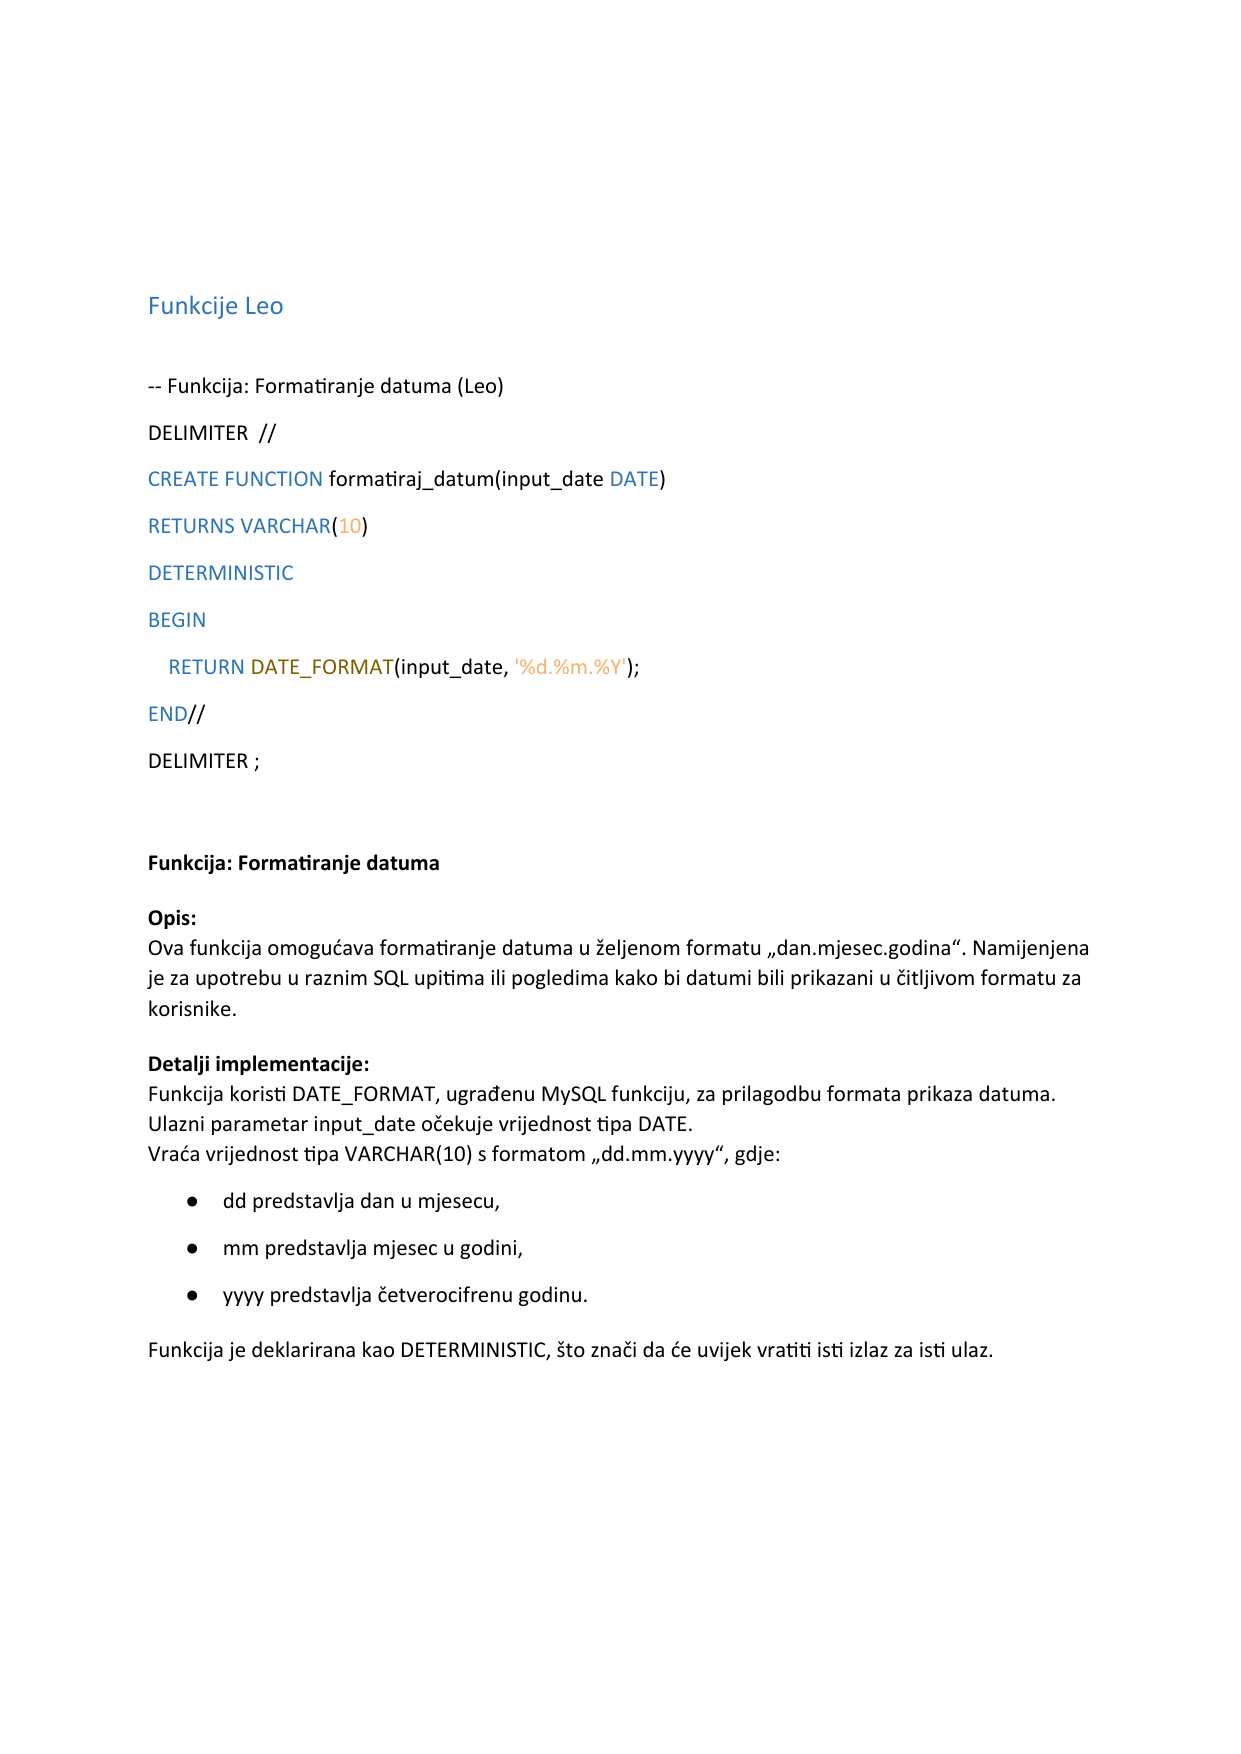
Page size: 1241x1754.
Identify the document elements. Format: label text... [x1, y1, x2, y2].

list dd predstavlja dan u mjesecu, [185, 1186, 1093, 1214]
text -- Funkcija: Formatiranje datuma (Leo) [148, 371, 1093, 399]
text BEGIN [148, 605, 1093, 633]
text Opis: Ova funkcija omogućava formatiranje datuma u željenom formatu „dan.mjesec.godina“. Namijenjena je za upotrebu u raznim SQL upitima ili pogledima kako bi datumi bili prikazani u čitljivom formatu za korisnike. [148, 903, 1093, 1022]
text RETURN DATE_FORMAT(input_date, '%d.%m.%Y'); [148, 652, 1093, 680]
text CREATE FUNCTION formatiraj_datum(input_date DATE) [148, 464, 1093, 492]
list yyyy predstavlja četverocifrenu godinu. [185, 1280, 1093, 1308]
text DETERMINISTIC [148, 558, 1093, 586]
text DELIMITER ; [148, 746, 1093, 774]
text DELIMITER // [148, 418, 1093, 446]
text RETURNS VARCHAR(10) [148, 511, 1093, 539]
list mm predstavlja mjesec u godini, [185, 1233, 1093, 1261]
subtitle Funkcije Leo [148, 288, 1093, 321]
text Funkcija: Formatiranje datuma [148, 848, 1093, 876]
text Detalji implementacije: Funkcija koristi DATE_FORMAT, ugrađenu MySQL funkciju, za prilagodbu formata prikaza datuma. Ulazni parametar input_date očekuje vrijednost tipa DATE. Vraća vrijednost tipa VARCHAR(10) s formatom „dd.mm.yyyy“, gdje: [148, 1049, 1093, 1167]
text END// [148, 699, 1093, 727]
text Funkcija je deklarirana kao DETERMINISTIC, što znači da će uvijek vratiti isti izlaz za isti ulaz. [148, 1335, 1093, 1363]
